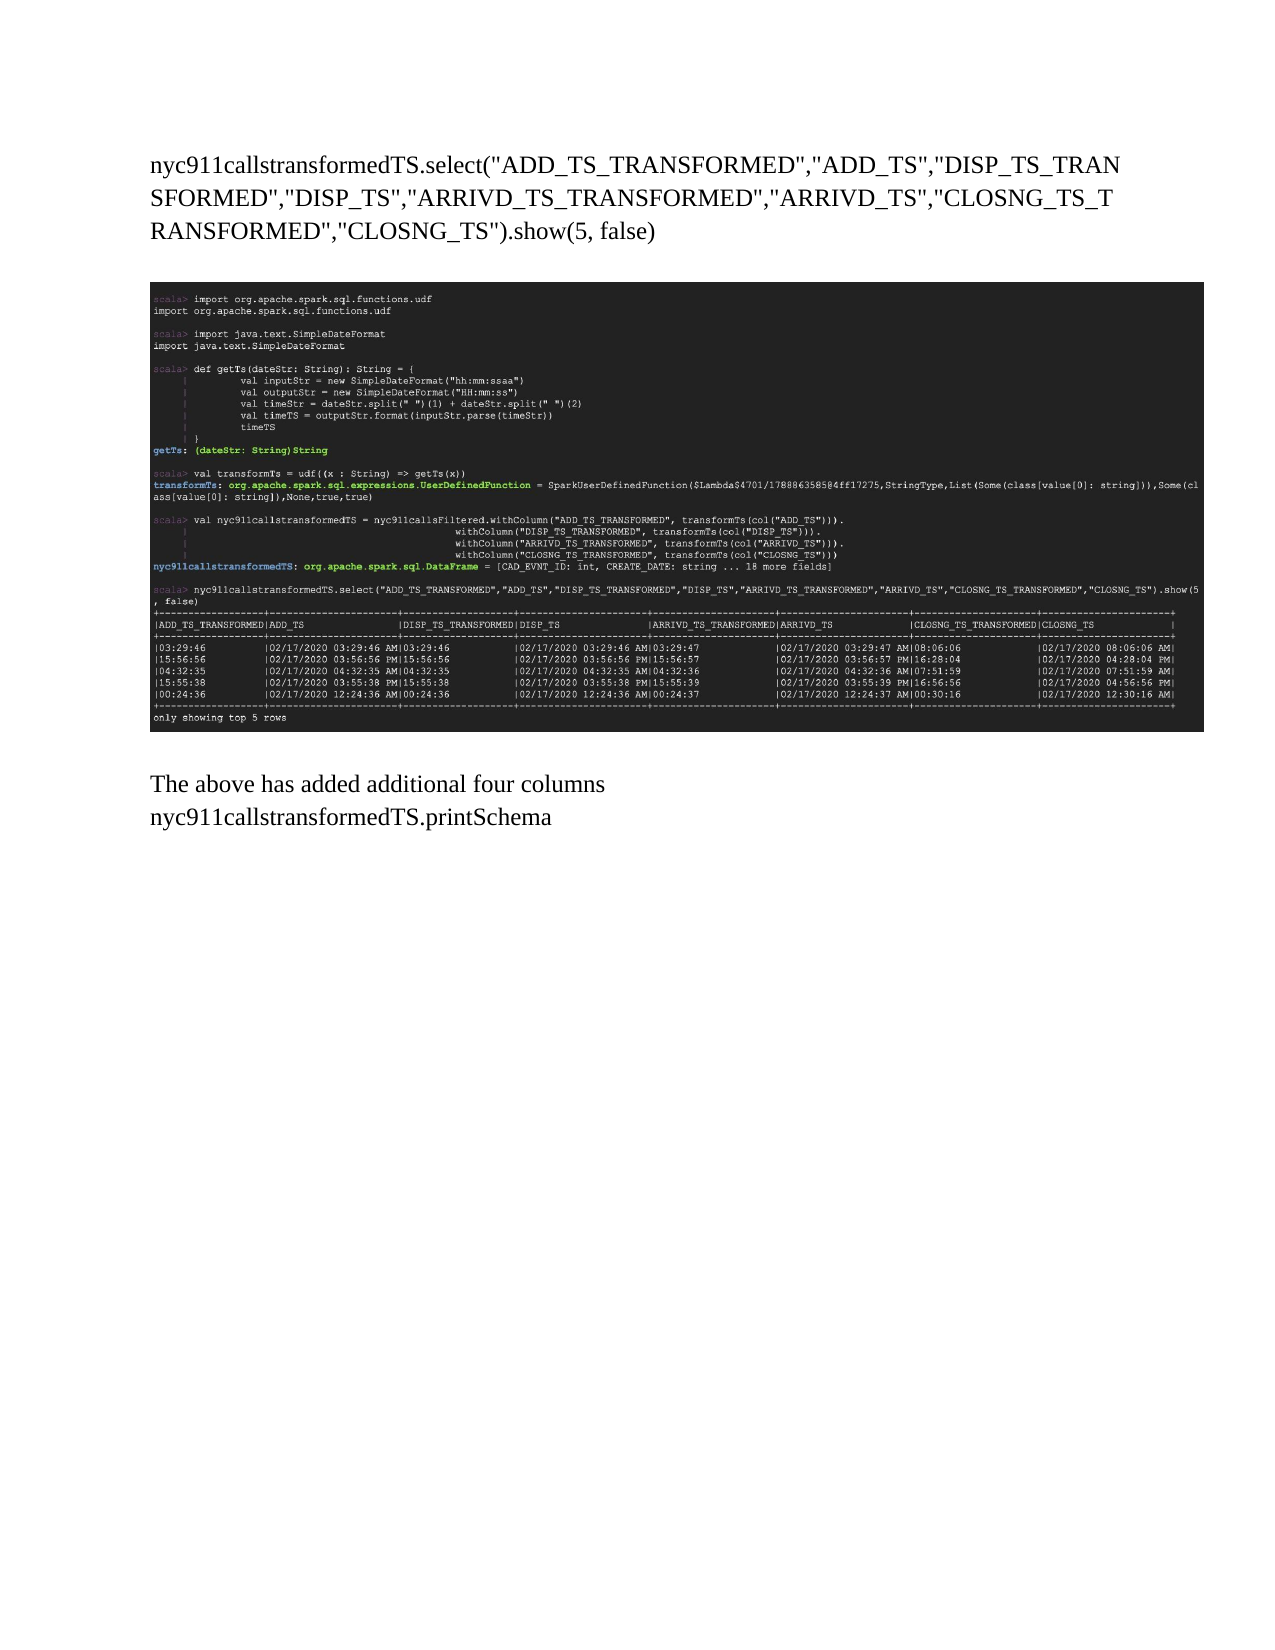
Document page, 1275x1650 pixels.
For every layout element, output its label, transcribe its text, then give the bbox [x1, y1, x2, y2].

text nyc911callstransformedTS.printSchema [150, 802, 1125, 831]
picture [150, 282, 1204, 732]
text The above has added additional four columns [150, 769, 1125, 798]
text nyc911callstransformedTS.select("ADD_TS_TRANSFORMED","ADD_TS","DISP_TS_TRANSFORMED","DISP_TS","ARRIVD_TS_TRANSFORMED","ARRIVD_TS","CLOSNG_TS_TRANSFORMED","CLOSNG_TS").show(5, false) [150, 150, 1125, 245]
